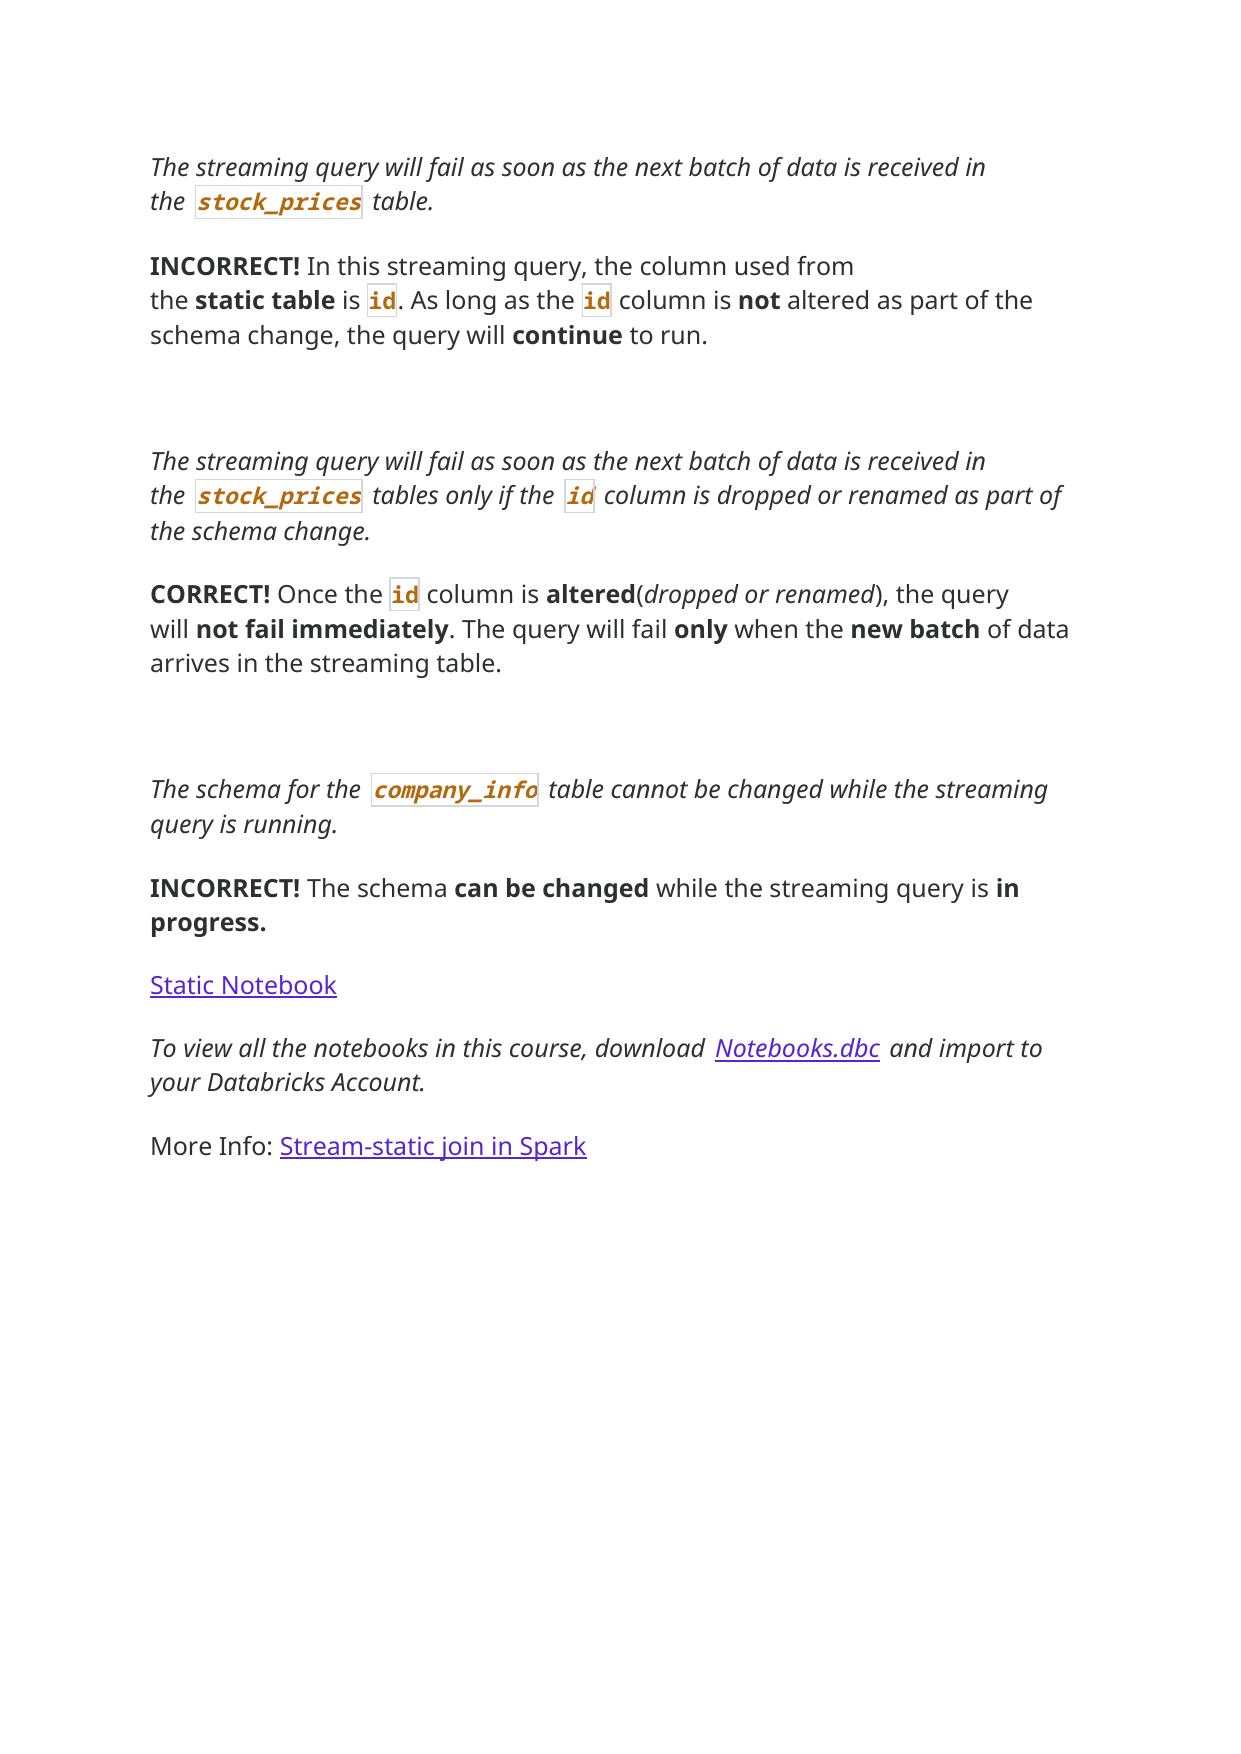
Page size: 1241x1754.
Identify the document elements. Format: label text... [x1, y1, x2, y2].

text Static Notebook [150, 968, 1090, 1002]
text CORRECT! Once the id column is altered(dropped or renamed), the query will not fail immediately. The query will fail only when the new batch of data arrives in the streaming table. [150, 576, 1090, 679]
text To view all the notebooks in this course, download Notebooks.dbc and import to your Databricks Account. [150, 1031, 1090, 1099]
text The schema for the company_info table cannot be changed while the streaming query is running. [150, 772, 1090, 841]
text INCORRECT! The schema can be changed while the streaming query is in progress. [150, 870, 1090, 938]
text The streaming query will fail as soon as the next batch of data is received in the stock_prices tables only if the id column is dropped or renamed as part of the schema change. [150, 444, 1090, 547]
text INCORRECT! In this streaming query, the column used from the static table is id. As long as the id column is not altered as part of the schema change, the query will continue to run. [150, 248, 1090, 352]
text The streaming query will fail as soon as the next batch of data is received in the stock_prices table. [150, 150, 1090, 219]
text More Info: Stream-static join in Spark [150, 1128, 1090, 1162]
